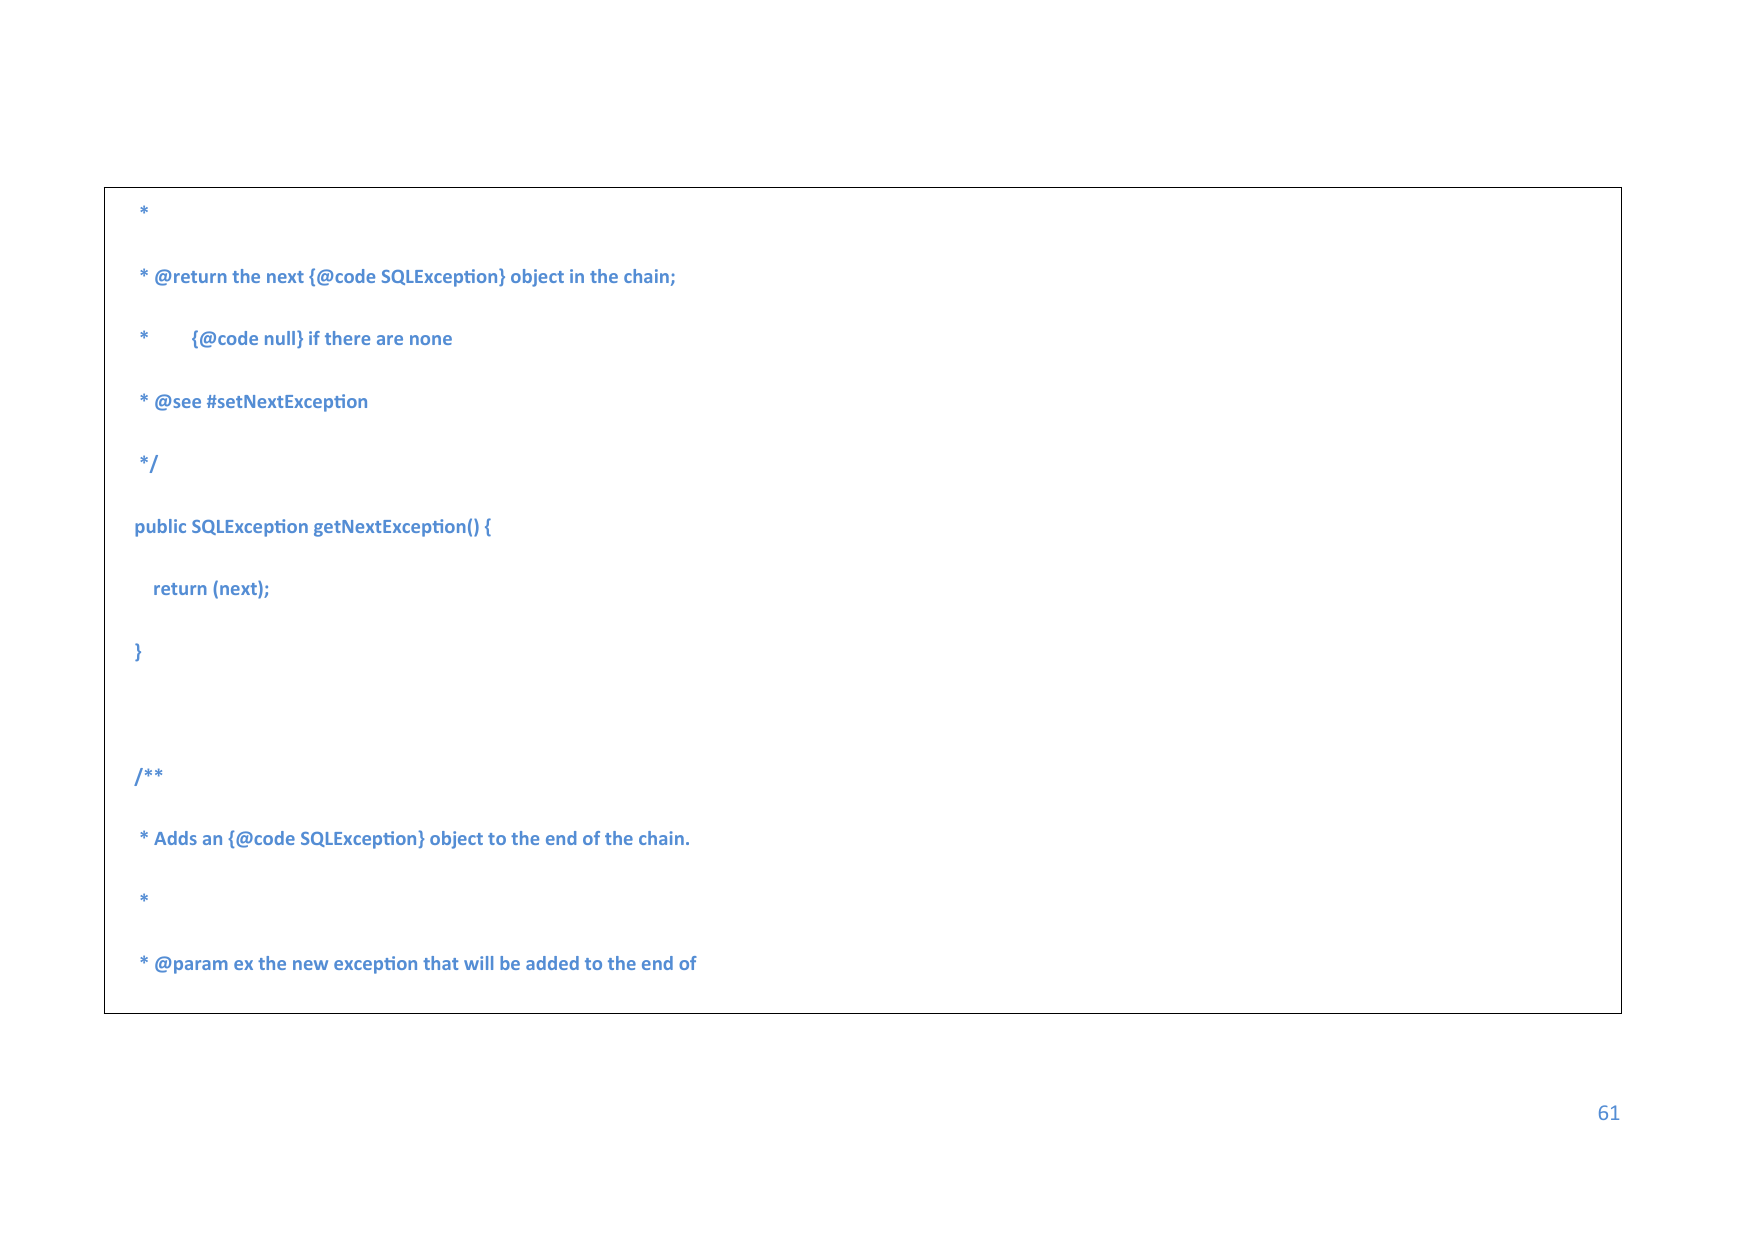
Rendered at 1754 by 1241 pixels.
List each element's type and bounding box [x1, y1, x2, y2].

table_header [105, 188, 1621, 1013]
